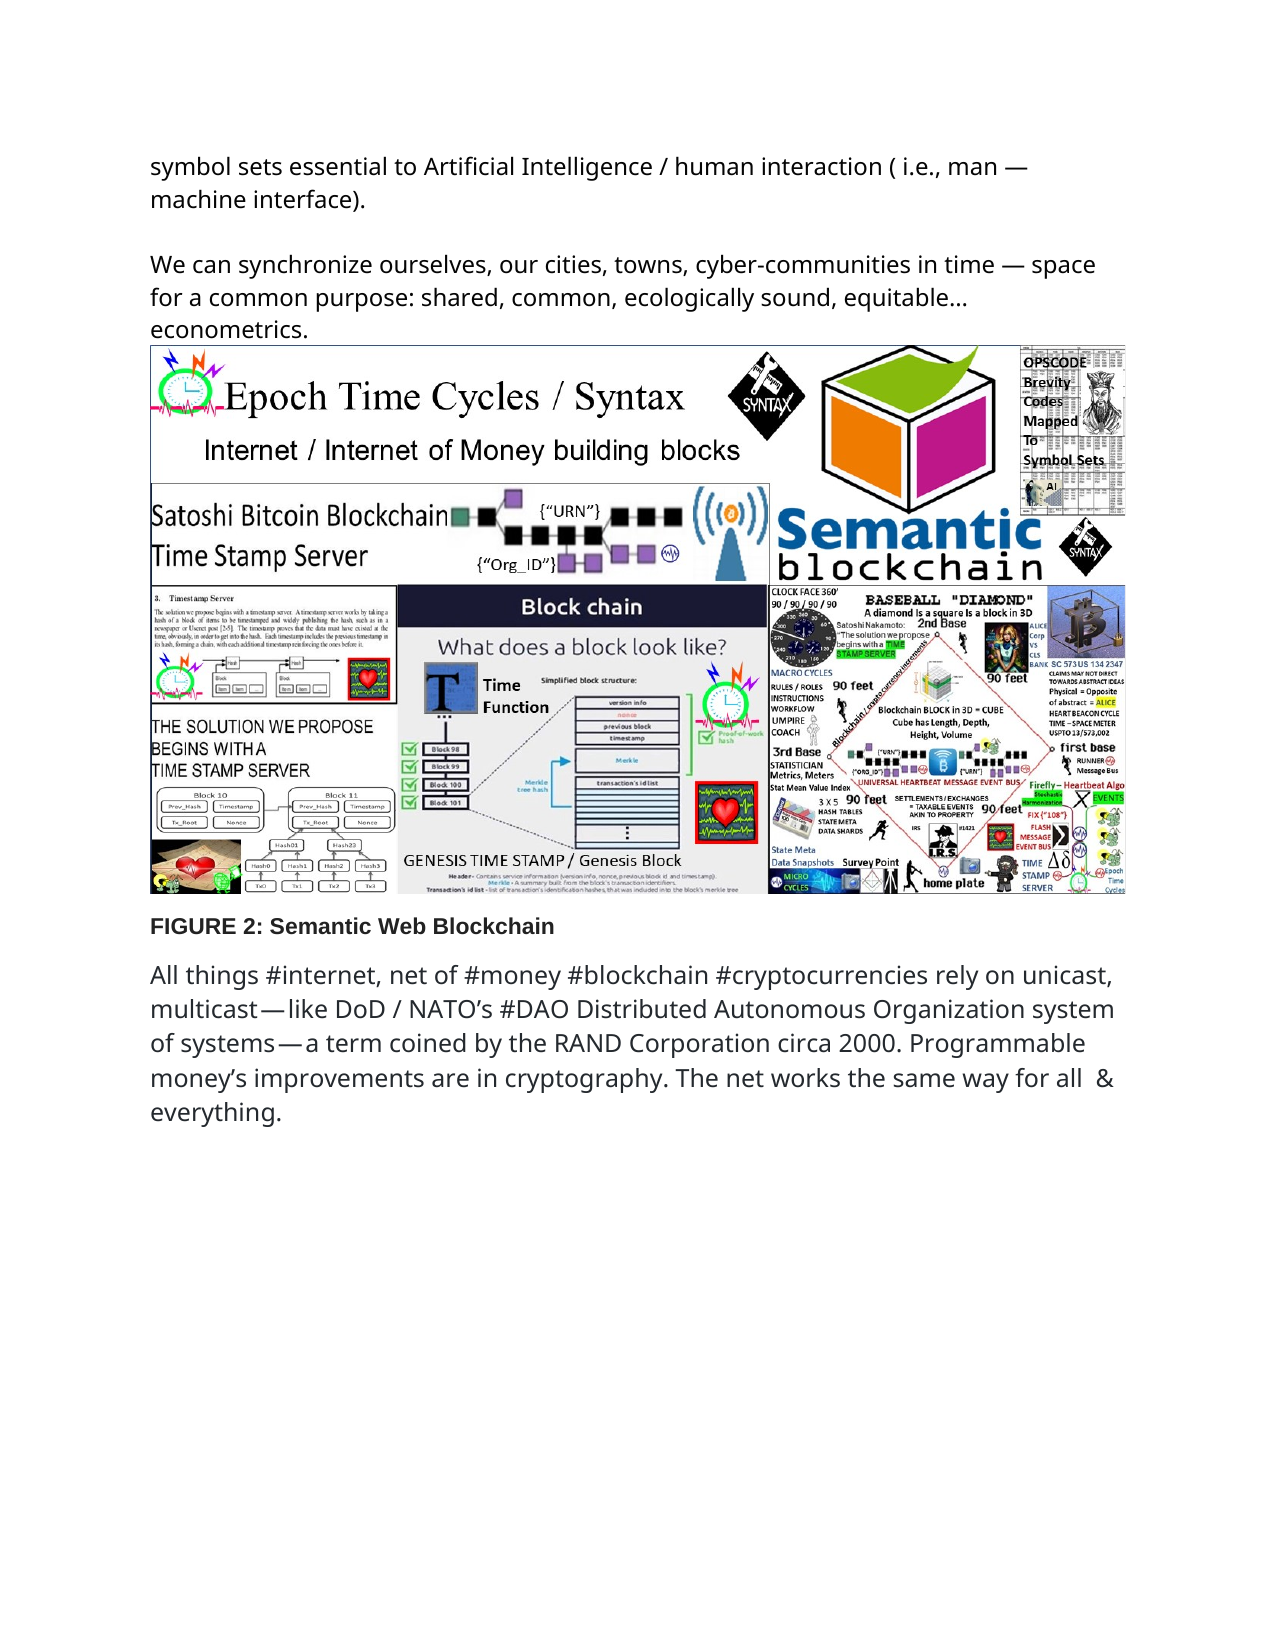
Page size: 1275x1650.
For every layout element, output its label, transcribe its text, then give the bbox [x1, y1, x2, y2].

text All things #internet, net of #money #blockchain #cryptocurrencies rely on unicast, multicast — like DoD / NATO’s #DAO Distributed Autonomous Organization system of systems — a term coined by the RAND Corporation circa 2000. Programmable money’s improvements are in cryptography. The net works the same way for all & everything. [150, 958, 1125, 1128]
text FIGURE 2: Semantic Web Blockchain [150, 913, 1125, 939]
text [150, 150, 1125, 215]
text We can synchronize ourselves, our cities, towns, cyber-communities in time — space for a common purpose: shared, common, ecologically sound, equitable… econometrics. [150, 248, 1125, 345]
picture [150, 345, 1125, 894]
